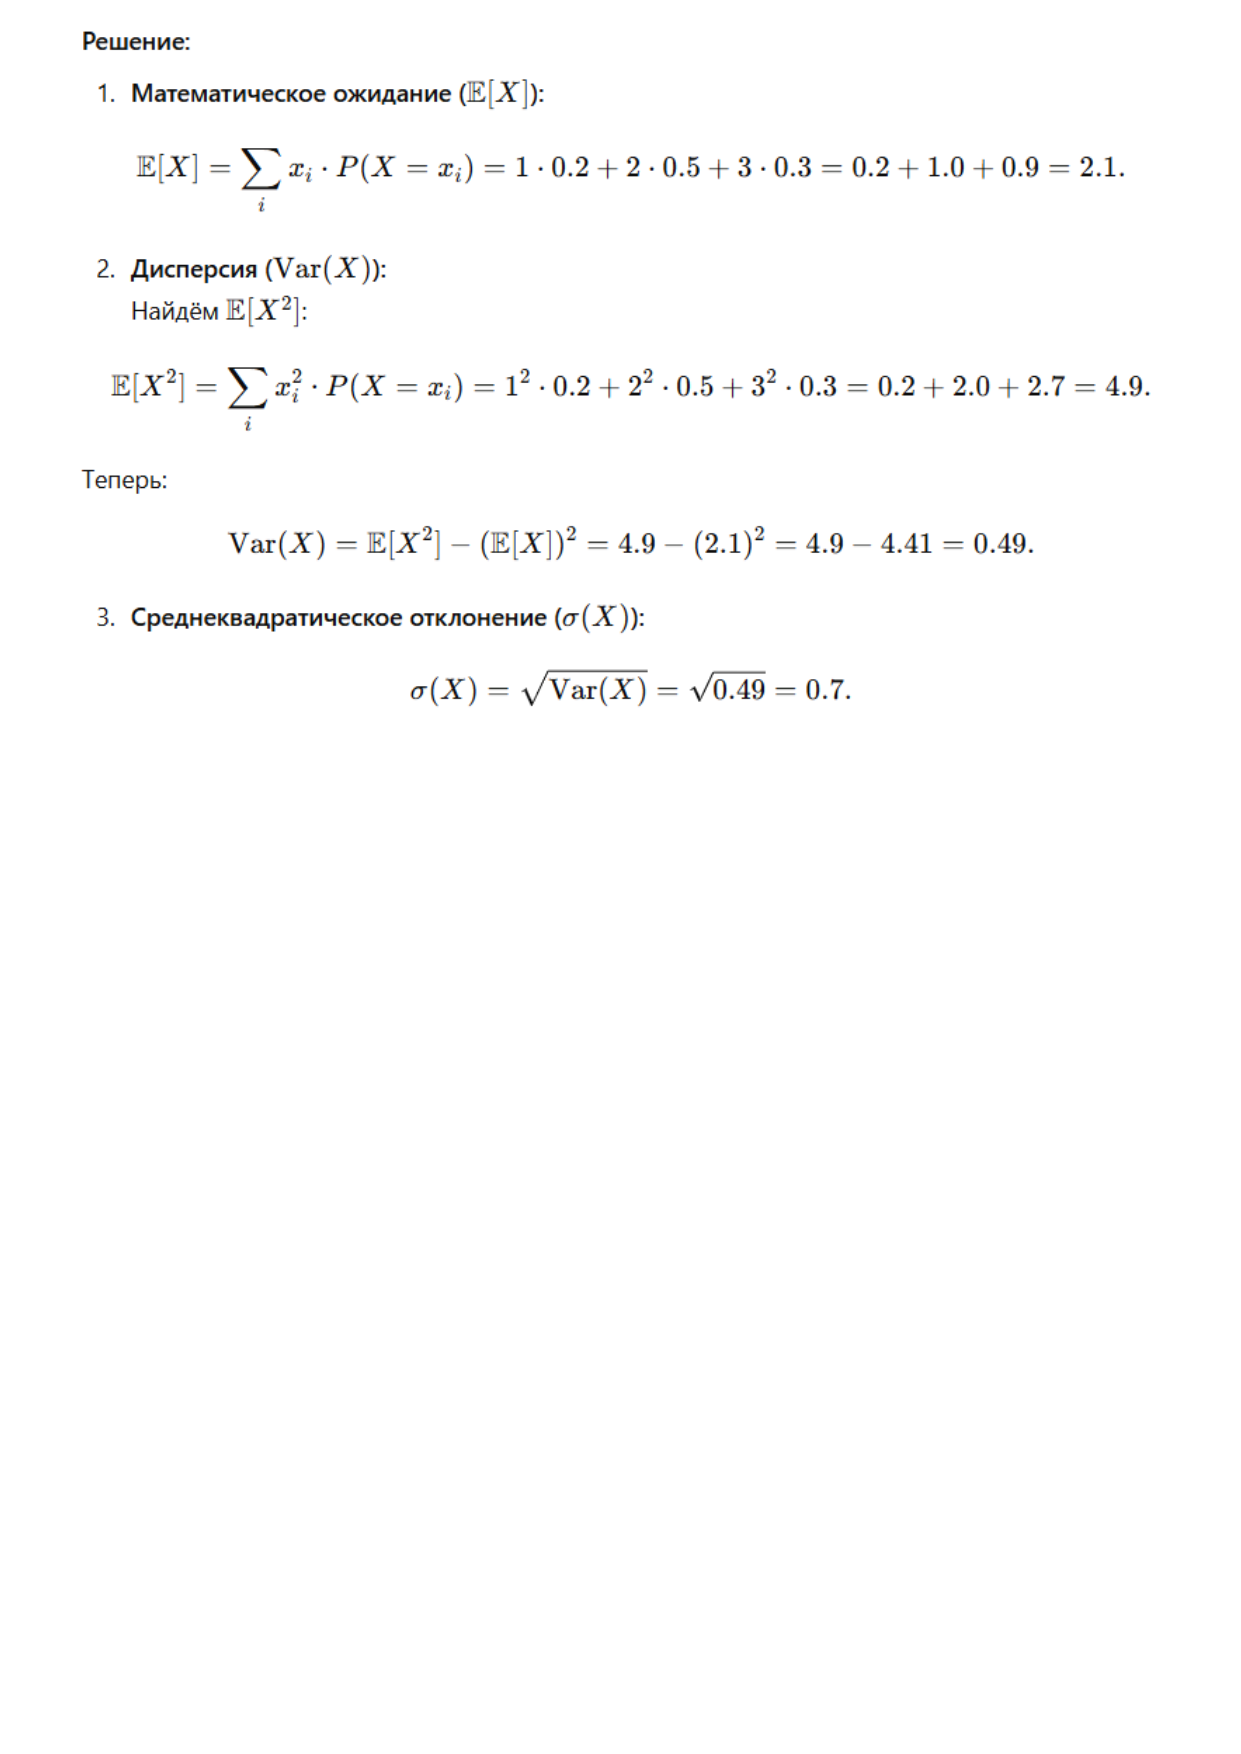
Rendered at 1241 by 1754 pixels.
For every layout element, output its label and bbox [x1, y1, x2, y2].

picture [75, 29, 1166, 723]
